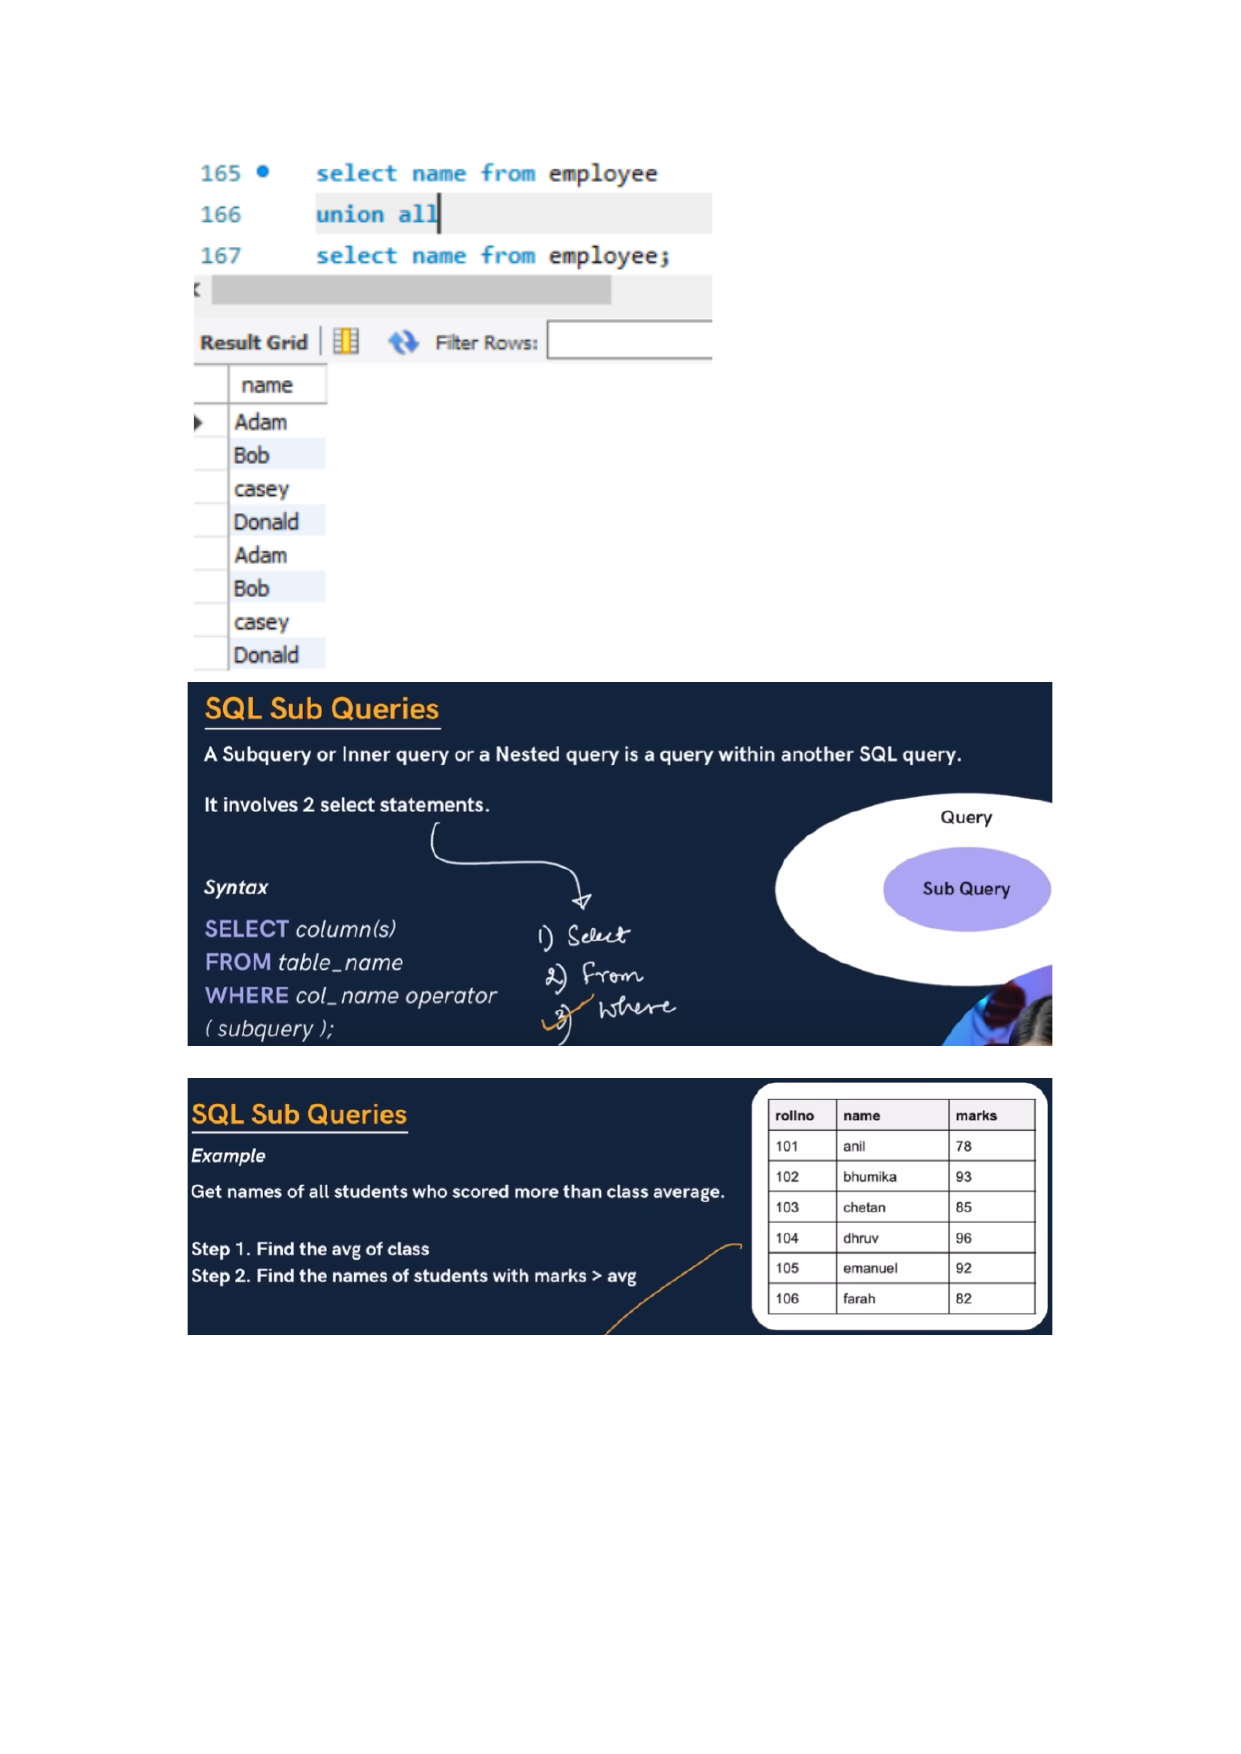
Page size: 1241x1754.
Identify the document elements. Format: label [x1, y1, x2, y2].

picture [187, 150, 1053, 1046]
picture [187, 1078, 1053, 1335]
